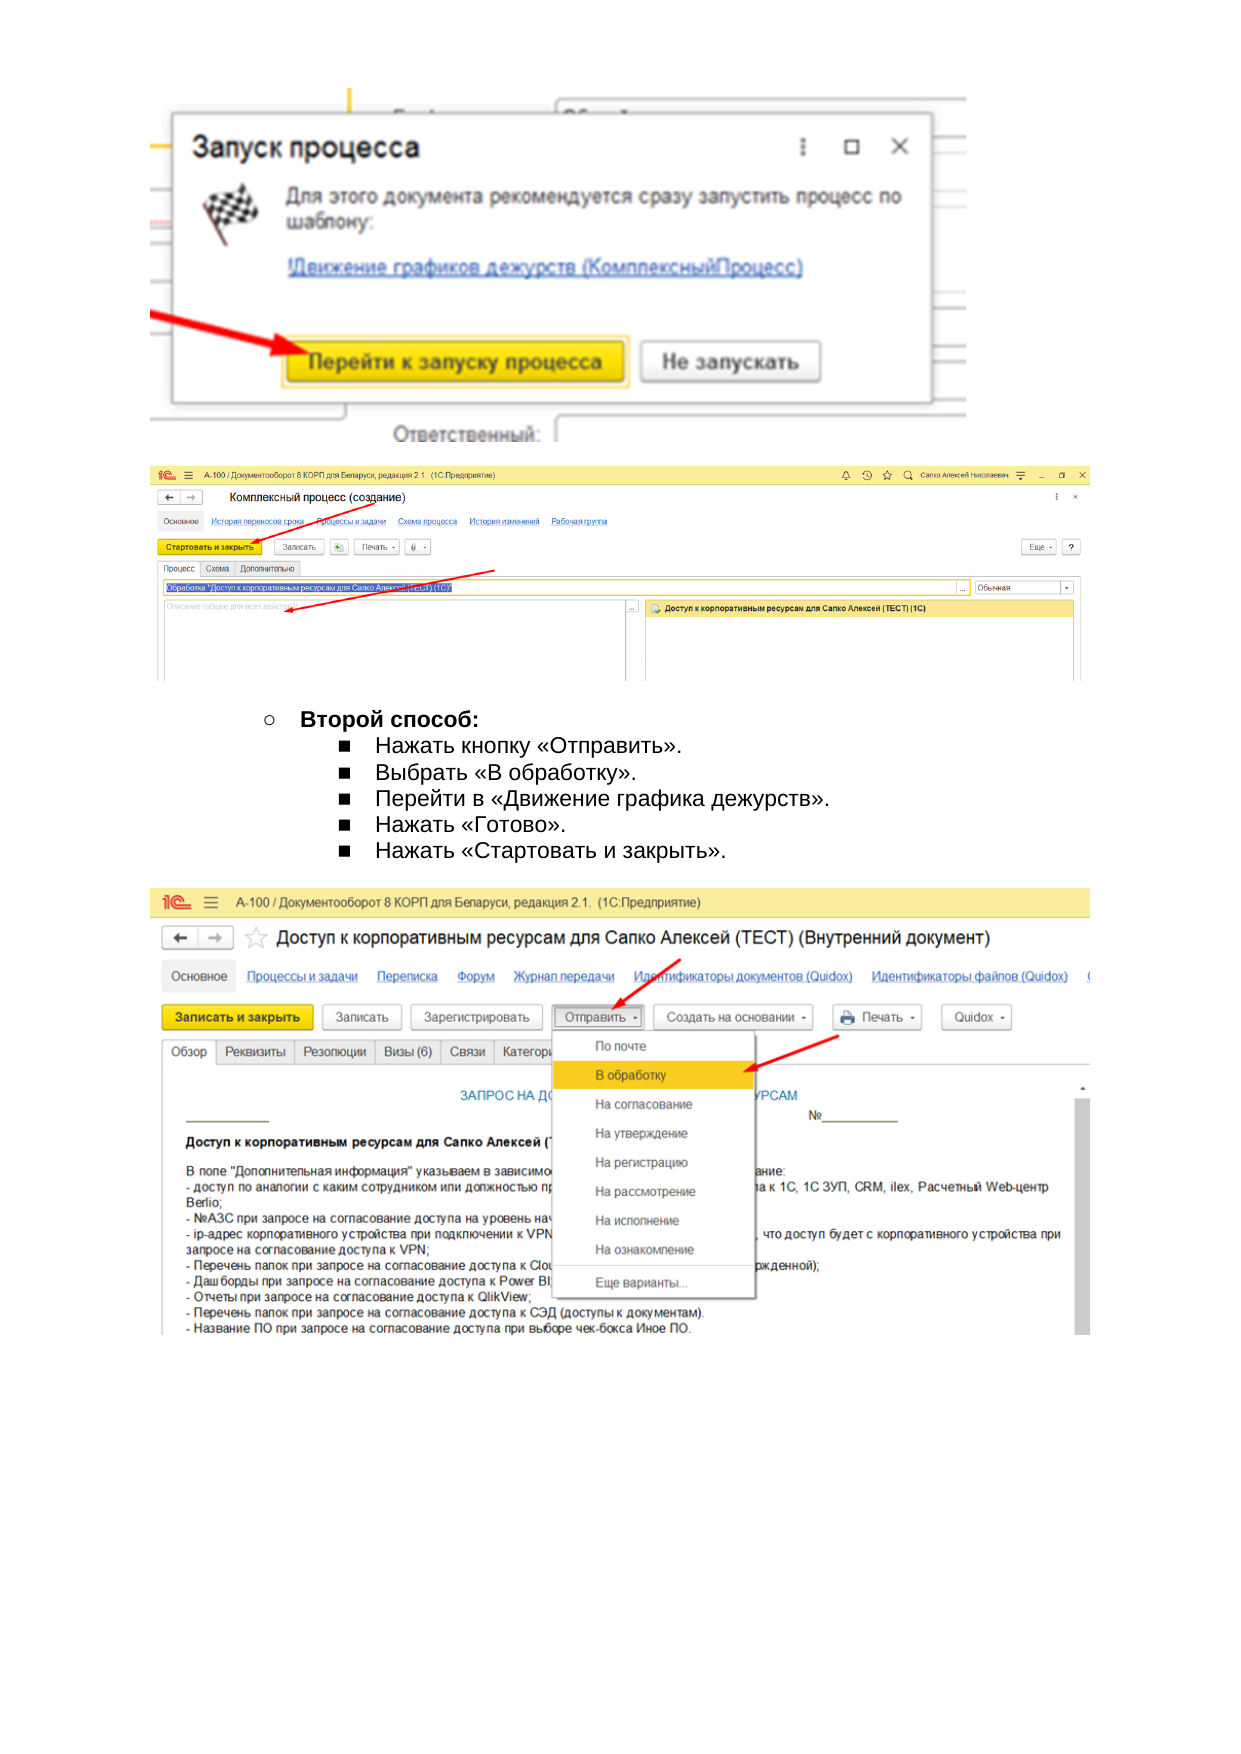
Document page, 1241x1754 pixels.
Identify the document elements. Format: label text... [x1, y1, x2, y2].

picture [150, 466, 1091, 681]
list Второй способ: [262, 706, 1090, 732]
list Нажать «Стартовать и закрыть». [337, 837, 1090, 864]
list Нажать кнопку «Отправить». [337, 732, 1090, 758]
list Выбрать «В обработку». [337, 758, 1090, 785]
list Перейти в «Движение графика дежурств». [337, 785, 1090, 811]
picture [150, 888, 1091, 1335]
list Нажать «Готово». [337, 811, 1090, 837]
picture [150, 88, 967, 442]
